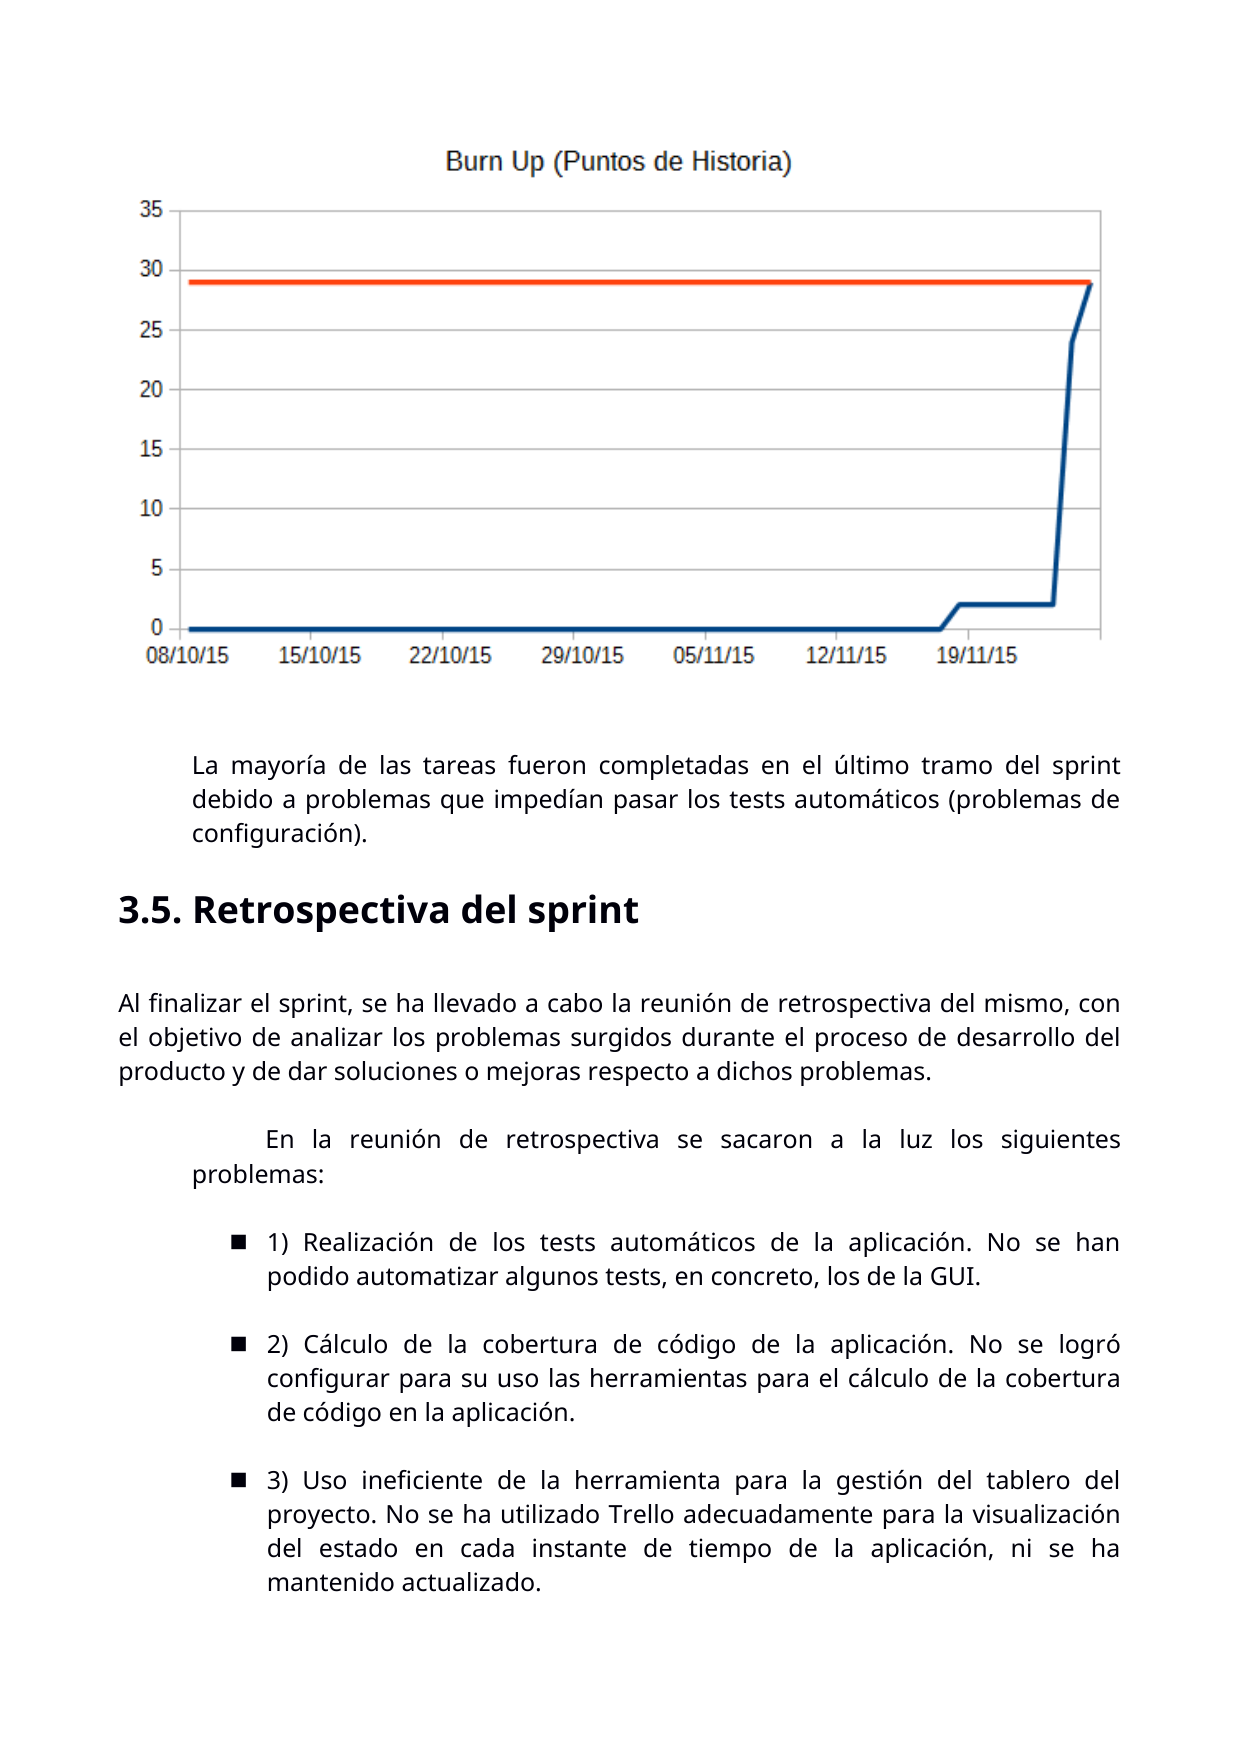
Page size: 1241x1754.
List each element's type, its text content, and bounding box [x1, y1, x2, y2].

text En la reunión de retrospectiva se sacaron a la luz los siguientes problemas: [192, 1122, 1122, 1190]
list 3) Uso ineficiente de la herramienta para la gestión del tablero del proyecto. No se ha utilizado Trello adecuadamente para la visualización del estado en cada instante de tiempo de la aplicación, ni se ha mantenido actualizado. [229, 1463, 1122, 1599]
list 1) Realización de los tests automáticos de la aplicación. No se han podido automatizar algunos tests, en concreto, los de la GUI. [229, 1224, 1122, 1292]
text Al finalizar el sprint, se ha llevado a cabo la reunión de retrospectiva del mismo, con el objetivo de analizar los problemas surgidos durante el proceso de desarrollo del producto y de dar soluciones o mejoras respecto a dichos problemas. [118, 986, 1122, 1088]
text La mayoría de las tareas fueron completadas en el último tramo del sprint debido a problemas que impedían pasar los tests automáticos (problemas de configuración). [192, 748, 1122, 850]
text 3.5. Retrospectiva del sprint [118, 884, 1122, 935]
picture [121, 118, 1120, 680]
list 2) Cálculo de la cobertura de código de la aplicación. No se logró configurar para su uso las herramientas para el cálculo de la cobertura de código en la aplicación. [229, 1327, 1122, 1429]
